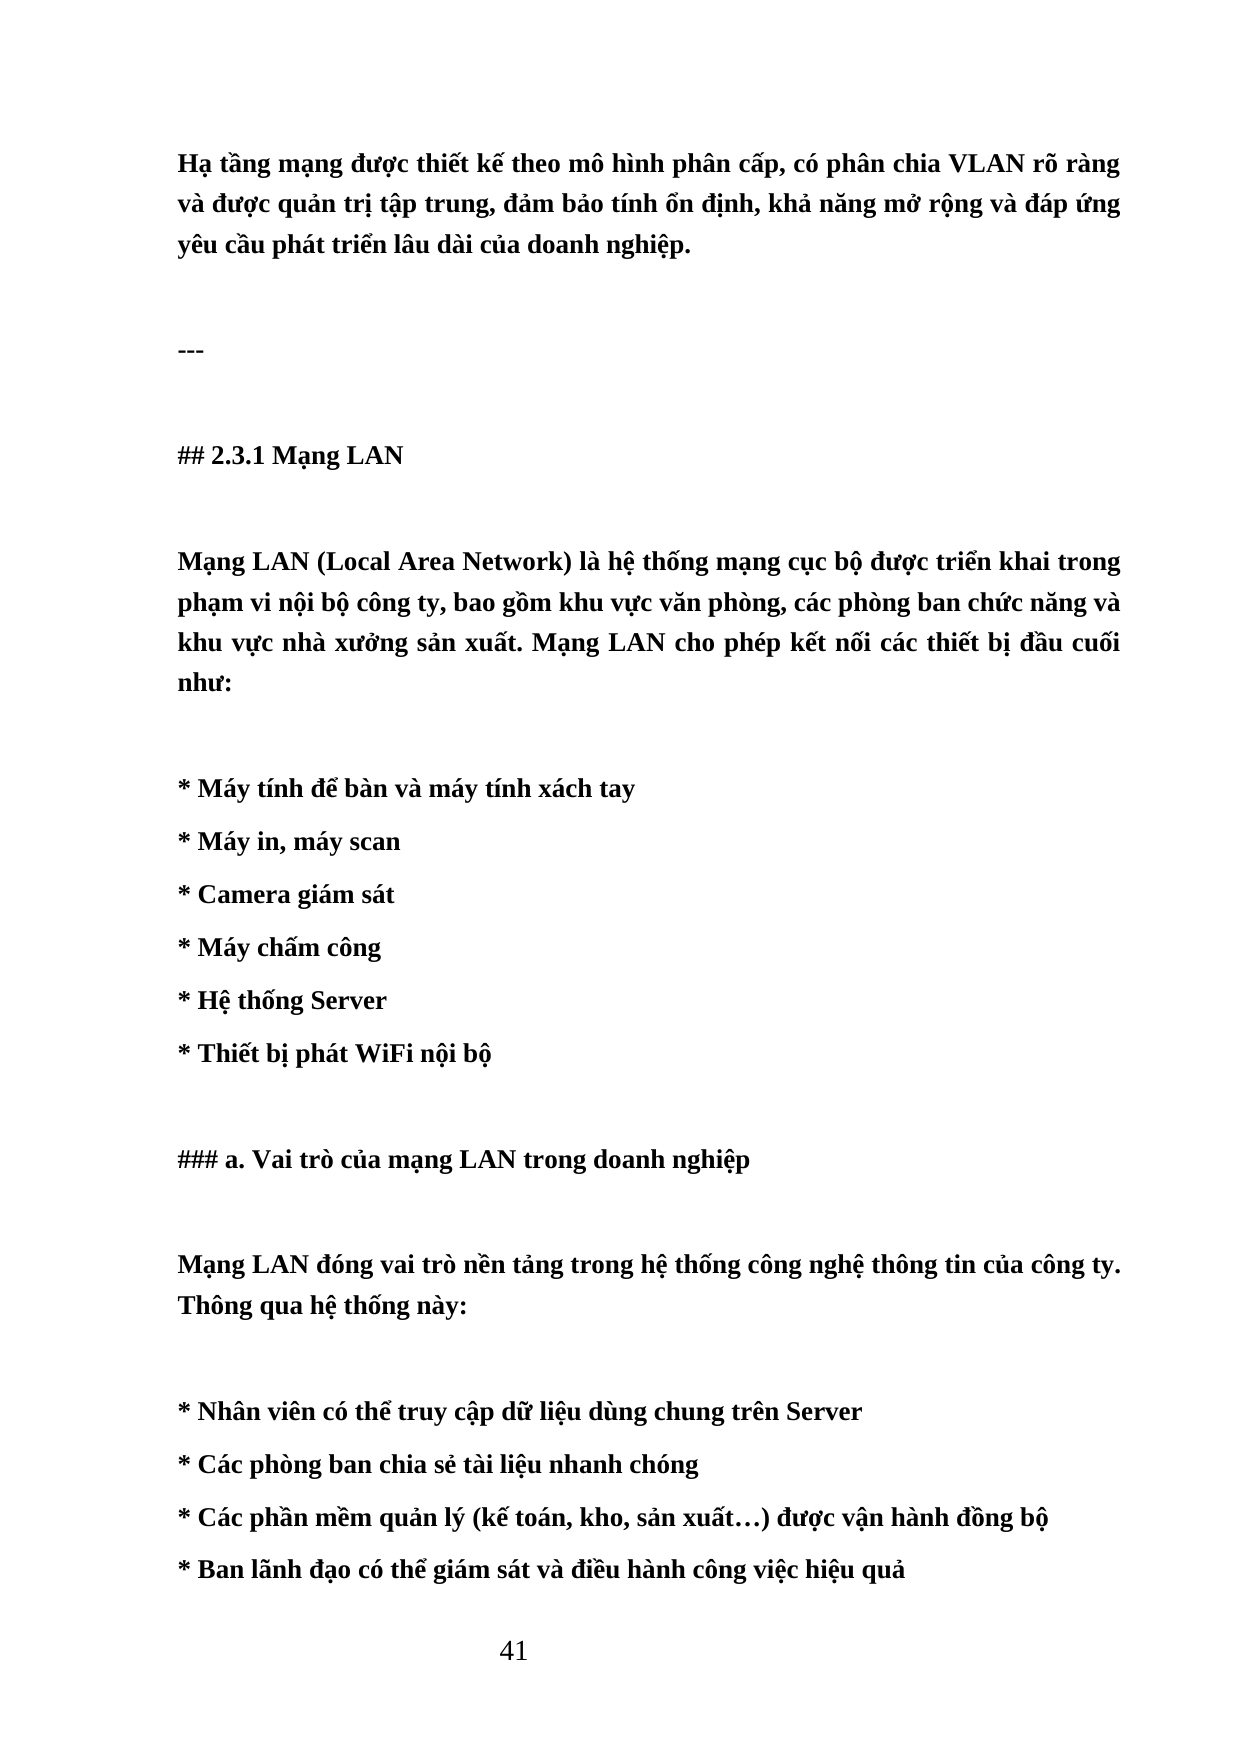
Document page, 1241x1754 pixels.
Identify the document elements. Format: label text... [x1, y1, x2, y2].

text * Hệ thống Server [177, 984, 1122, 1015]
text Mạng LAN đóng vai trò nền tảng trong hệ thống công nghệ thông tin của công ty. Thông qua hệ thống này: [177, 1249, 1122, 1320]
text --- [177, 334, 1122, 365]
text * Máy tính để bàn và máy tính xách tay [177, 772, 1122, 803]
text * Camera giám sát [177, 878, 1122, 909]
text * Thiết bị phát WiFi nội bộ [177, 1037, 1122, 1068]
text ### a. Vai trò của mạng LAN trong doanh nghiệp [177, 1143, 1122, 1174]
text * Các phần mềm quản lý (kế toán, kho, sản xuất…) được vận hành đồng bộ [177, 1501, 1122, 1532]
text * Ban lãnh đạo có thể giám sát và điều hành công việc hiệu quả [177, 1554, 1122, 1585]
text ## 2.3.1 Mạng LAN [177, 439, 1122, 471]
text Mạng LAN (Local Area Network) là hệ thống mạng cục bộ được triển khai trong phạm vi nội bộ công ty, bao gồm khu vực văn phòng, các phòng ban chức năng và khu vực nhà xưởng sản xuất. Mạng LAN cho phép kết nối các thiết bị đầu cuối như: [177, 545, 1122, 698]
text Hạ tầng mạng được thiết kế theo mô hình phân cấp, có phân chia VLAN rõ ràng và được quản trị tập trung, đảm bảo tính ổn định, khả năng mở rộng và đáp ứng yêu cầu phát triển lâu dài của doanh nghiệp. [177, 147, 1122, 259]
text * Máy chấm công [177, 931, 1122, 962]
text * Các phòng ban chia sẻ tài liệu nhanh chóng [177, 1448, 1122, 1479]
text * Máy in, máy scan [177, 825, 1122, 856]
text * Nhân viên có thể truy cập dữ liệu dùng chung trên Server [177, 1395, 1122, 1426]
